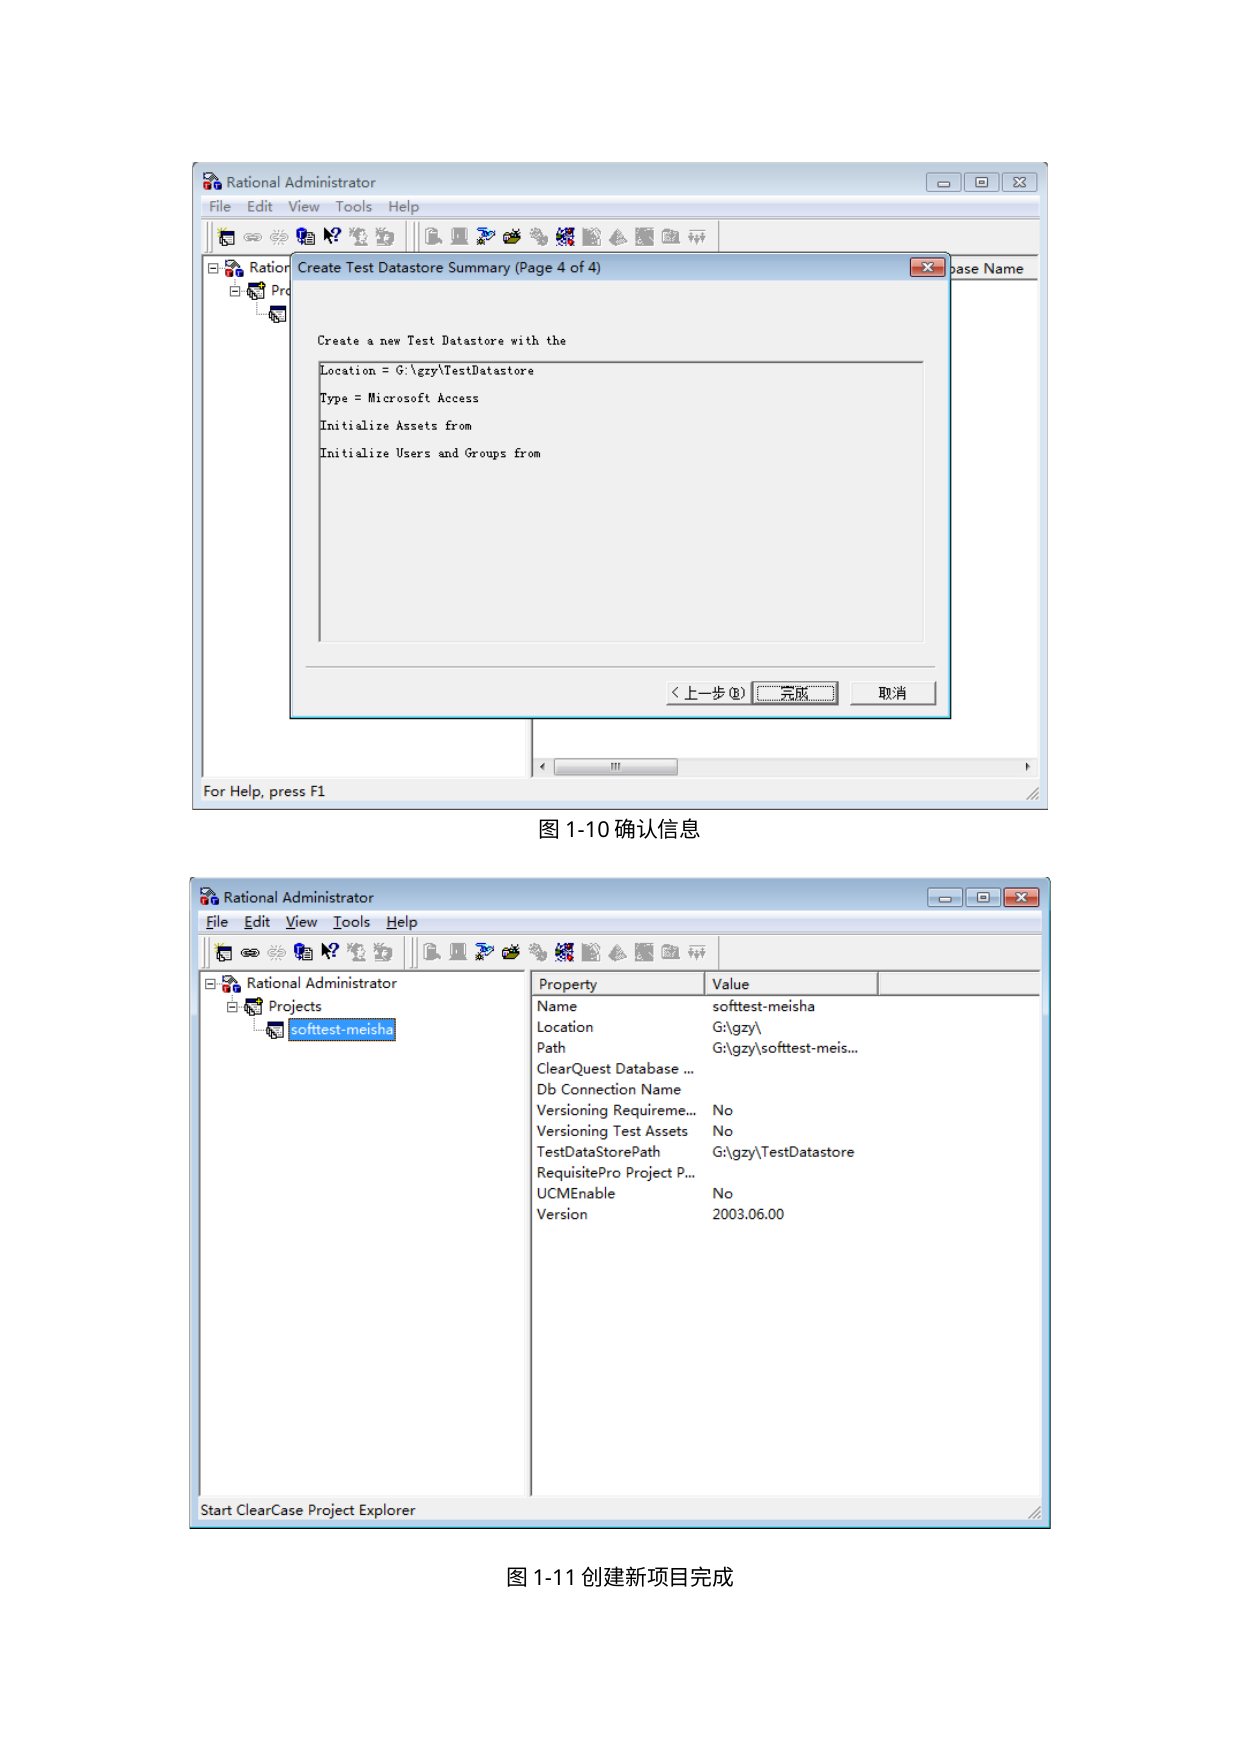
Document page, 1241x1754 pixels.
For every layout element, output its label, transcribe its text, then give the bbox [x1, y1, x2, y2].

picture [192, 162, 1048, 810]
picture [189, 877, 1051, 1529]
text 图1-11创建新项目完成 [187, 1559, 1053, 1592]
text 图1-10确认信息 [187, 812, 1053, 844]
